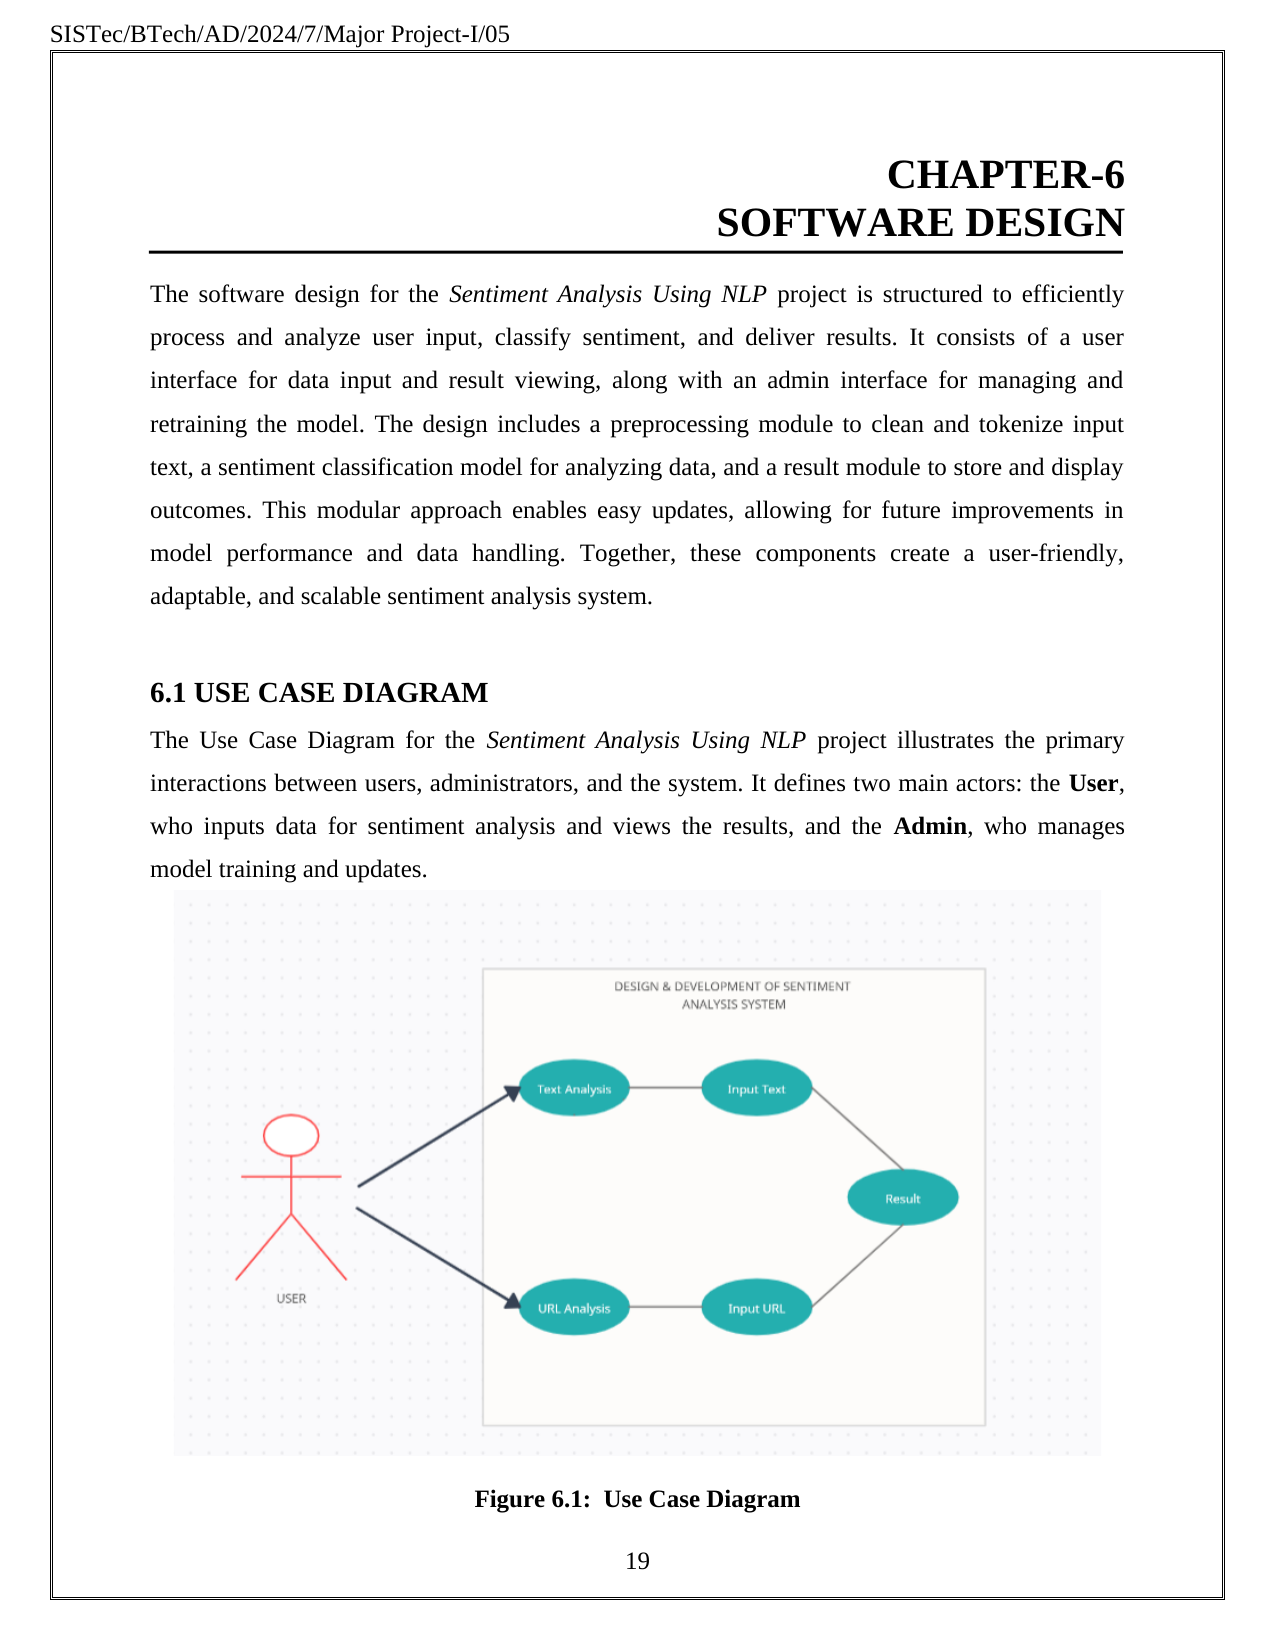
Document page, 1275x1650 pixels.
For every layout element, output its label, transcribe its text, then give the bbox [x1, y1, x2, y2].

picture [173, 890, 1102, 1456]
text CHAPTER-6 [150, 150, 1125, 198]
text SOFTWARE DESIGN [150, 198, 1125, 246]
subtitle 6.1 USE CASE DIAGRAM [150, 675, 1125, 708]
text The software design for the Sentiment Analysis Using NLP project is structured to efficiently process and analyze user input, classify sentiment, and deliver results. It consists of a user interface for data input and result viewing, along with an admin interface for managing and retraining the model. The design includes a preprocessing module to clean and tokenize input text, a sentiment classification model for analyzing data, and a result module to store and display outcomes. This modular approach enables easy updates, allowing for future improvements in model performance and data handling. Together, these components create a user-friendly, adaptable, and scalable sentiment analysis system. [150, 279, 1125, 610]
text The Use Case Diagram for the Sentiment Analysis Using NLP project illustrates the primary interactions between users, administrators, and the system. It defines two main actors: the User, who inputs data for sentiment analysis and views the results, and the Admin, who manages model training and updates. [150, 725, 1125, 883]
